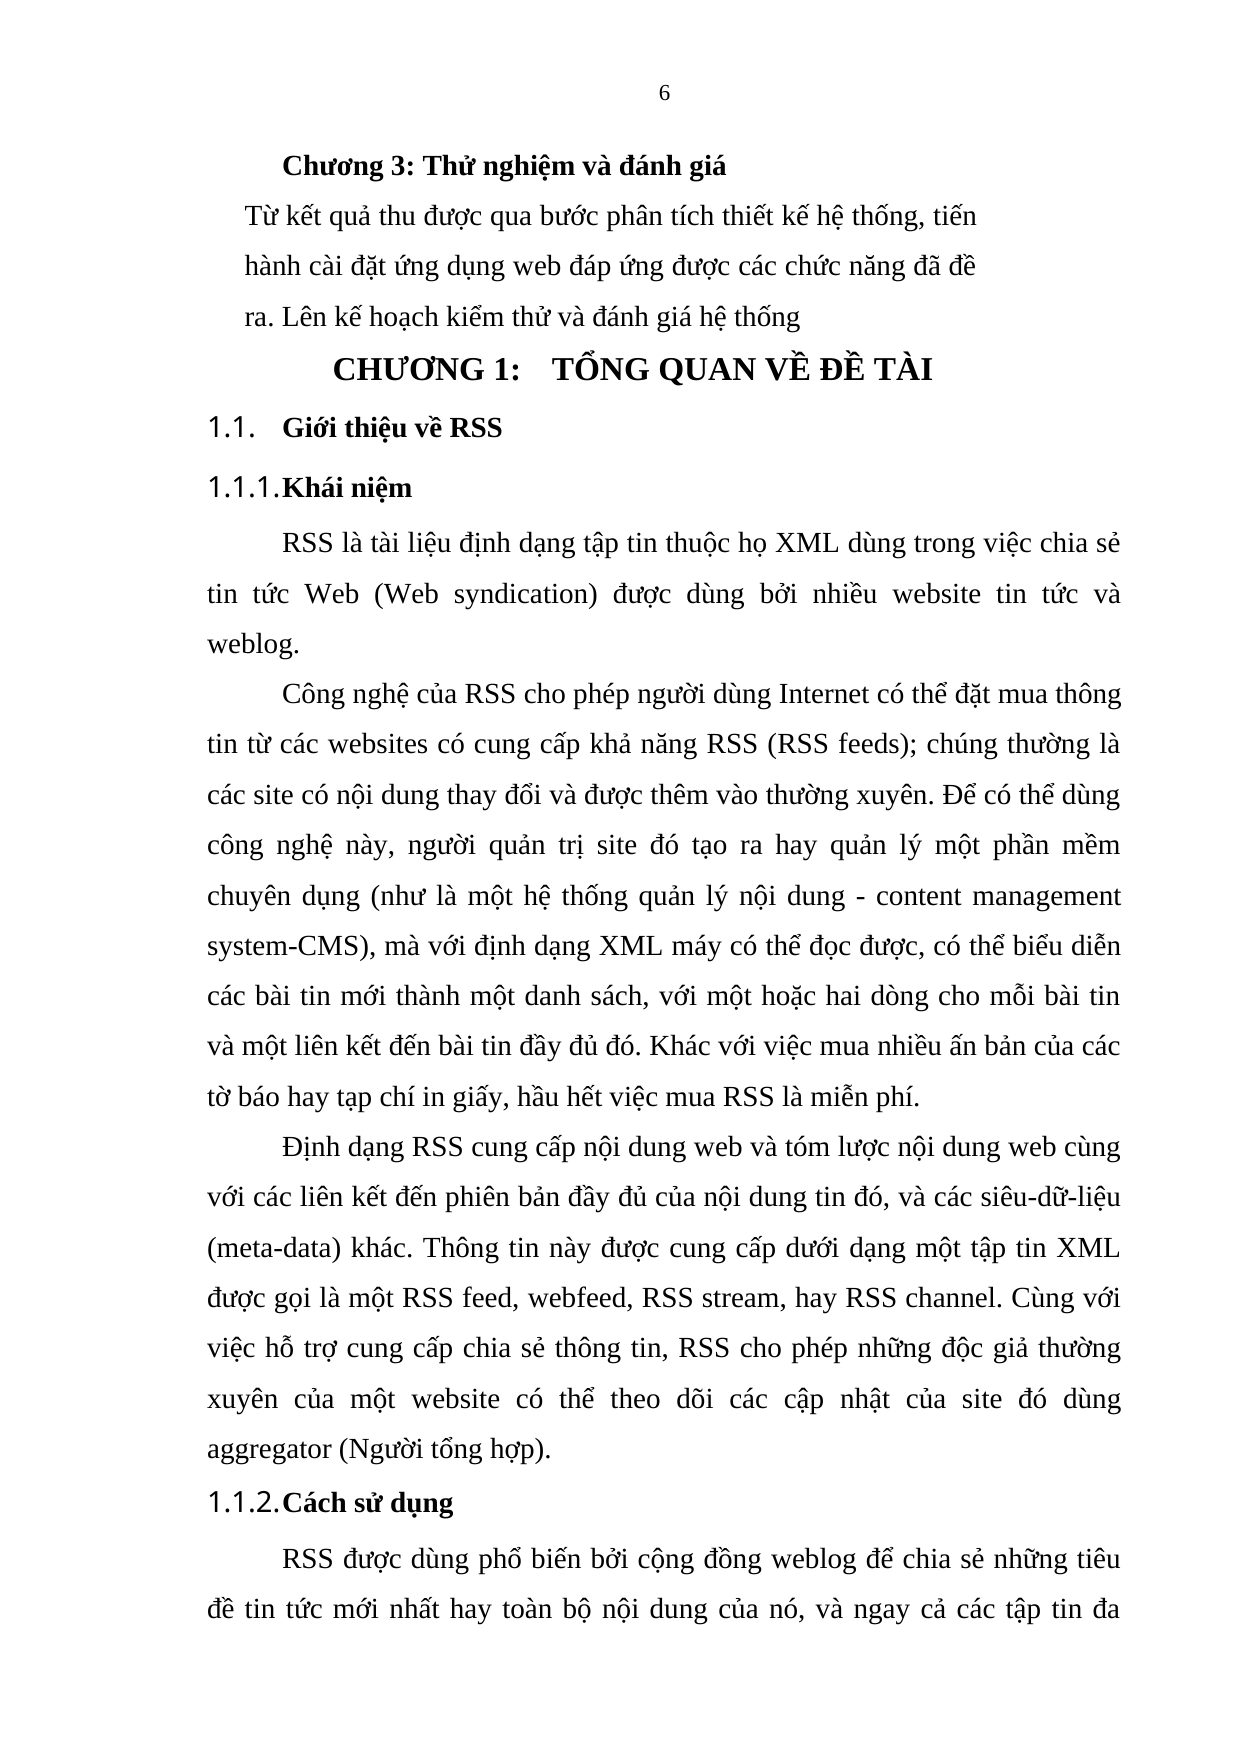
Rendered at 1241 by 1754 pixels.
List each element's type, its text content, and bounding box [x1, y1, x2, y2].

subtitle TỔNG QUAN VỀ ĐỀ TÀI [288, 349, 978, 387]
subtitle Cách sử dụng [207, 1481, 1122, 1521]
text Công nghệ của RSS cho phép người dùng Internet có thể đặt mua thông tin từ các websites có cung cấp khả năng RSS (RSS feeds); chúng thường là các site có nội dung thay đổi và được thêm vào thường xuyên. Để có thể dùng công nghệ này, người quản trị site đó tạo ra hay quản lý một phần mềm chuyên dụng (như là một hệ thống quản lý nội dung - content management system-CMS), mà với định dạng XML máy có thể đọc được, có thể biểu diễn các bài tin mới thành một danh sách, với một hoặc hai dòng cho mỗi bài tin và một liên kết đến bài tin đầy đủ đó. Khác với việc mua nhiều ấn bản của các tờ báo hay tạp chí in giấy, hầu hết việc mua RSS là miễn phí. [207, 676, 1122, 1112]
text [207, 1541, 1122, 1625]
subtitle Giới thiệu về RSS [207, 406, 1122, 446]
text Chương 3: Thử nghiệm và đánh giá [244, 148, 978, 181]
text Từ kết quả thu được qua bước phân tích thiết kế hệ thống, tiến hành cài đặt ứng dụng web đáp ứng được các chức năng đã đề ra. Lên kế hoạch kiểm thử và đánh giá hệ thống [244, 198, 978, 332]
subtitle Khái niệm [207, 466, 1122, 506]
text RSS là tài liệu định dạng tập tin thuộc họ XML dùng trong việc chia sẻ tin tức Web (Web syndication) được dùng bởi nhiều website tin tức và weblog. [207, 525, 1122, 659]
text Định dạng RSS cung cấp nội dung web và tóm lược nội dung web cùng với các liên kết đến phiên bản đầy đủ của nội dung tin đó, và các siêu-dữ-liệu (meta-data) khác. Thông tin này được cung cấp dưới dạng một tập tin XML được gọi là một RSS feed, webfeed, RSS stream, hay RSS channel. Cùng với việc hỗ trợ cung cấp chia sẻ thông tin, RSS cho phép những độc giả thường xuyên của một website có thể theo dõi các cập nhật của site đó dùng aggregator (Người tổng hợp). [207, 1129, 1122, 1464]
